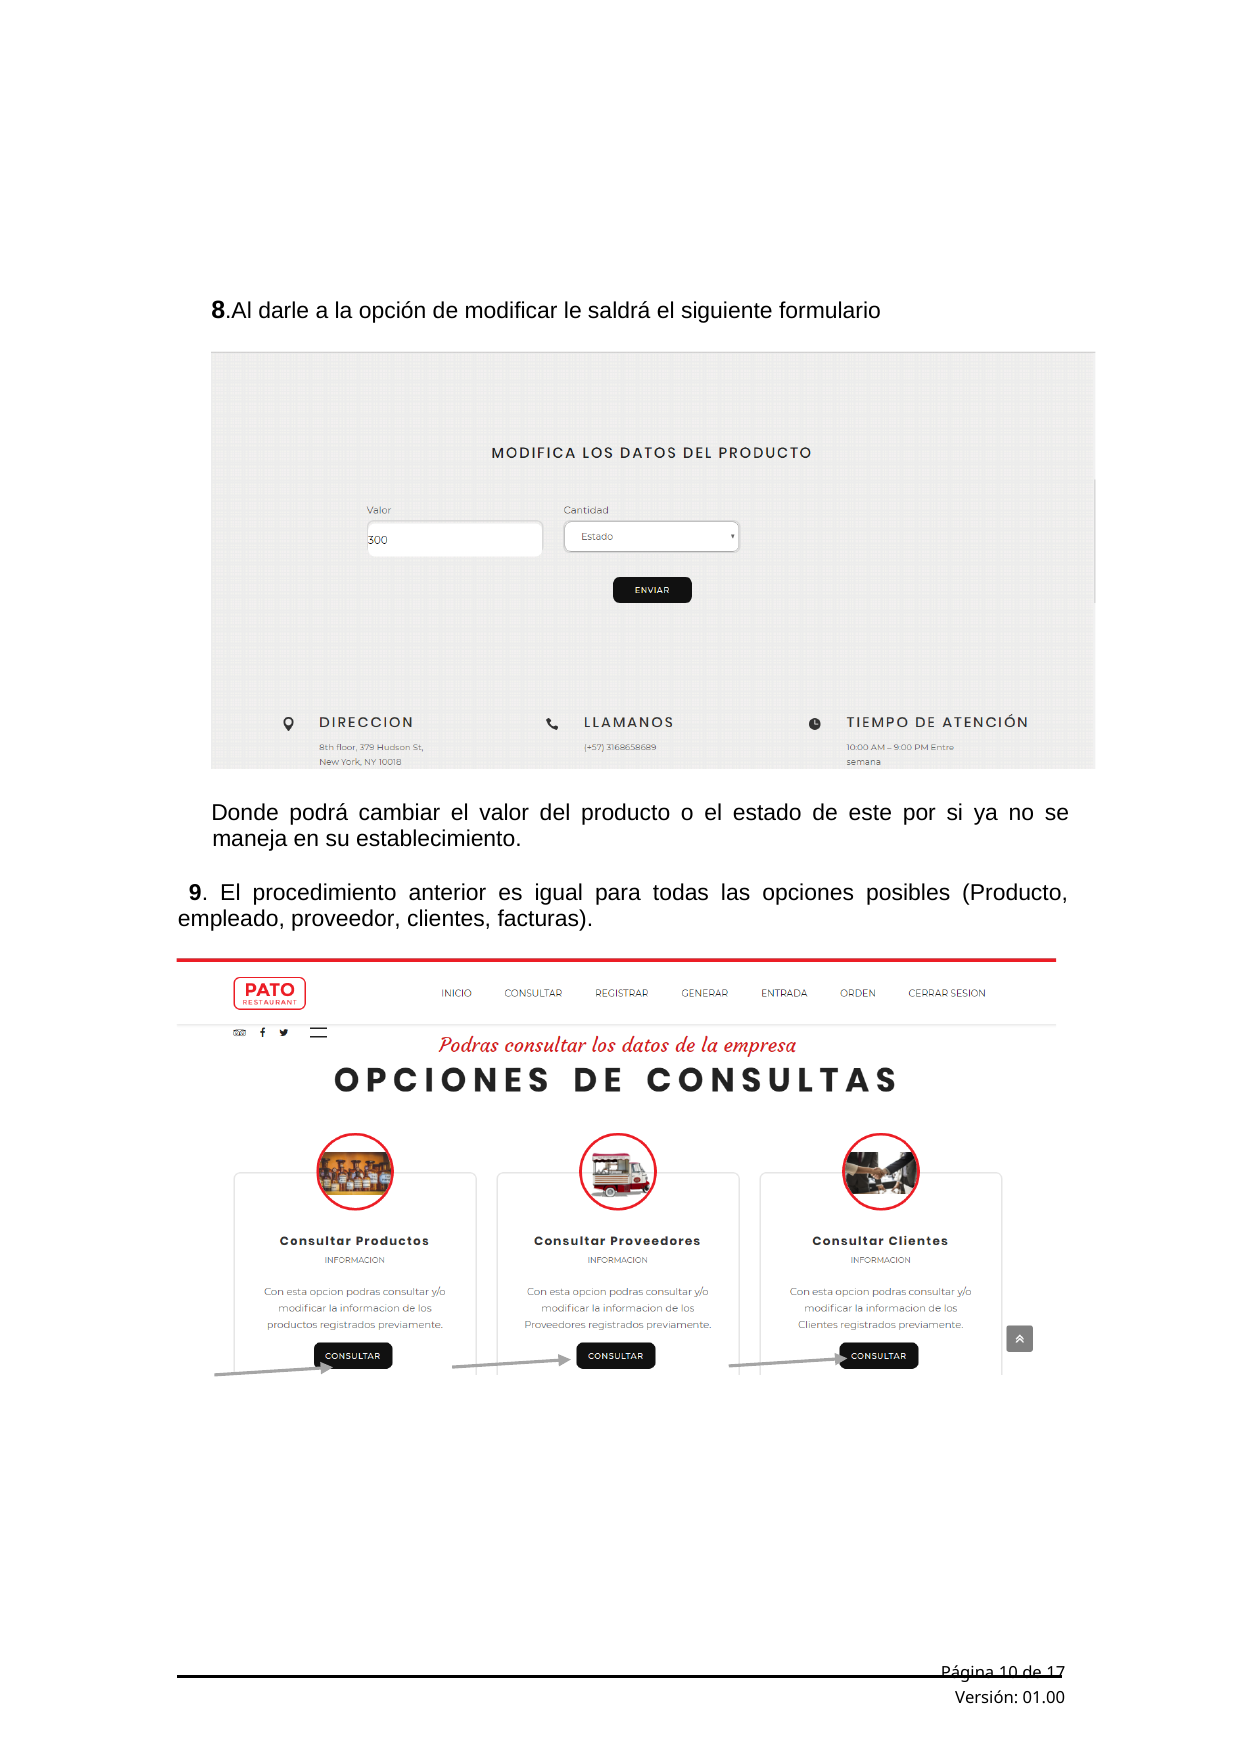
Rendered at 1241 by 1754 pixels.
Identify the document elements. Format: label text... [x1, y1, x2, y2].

picture [176, 958, 1057, 1375]
text 9. El procedimiento anterior es igual para todas las opciones posibles (Producto, empleado, proveedor, clientes, facturas). [177, 879, 1069, 931]
text 8.Al darle a la opción de modificar le saldrá el siguiente formulario [211, 296, 1069, 324]
picture [211, 351, 1096, 769]
picture [253, 1370, 321, 1375]
text Donde podrá cambiar el valor del producto o el estado de este por si ya no se maneja en su establecimiento. [211, 799, 1069, 851]
